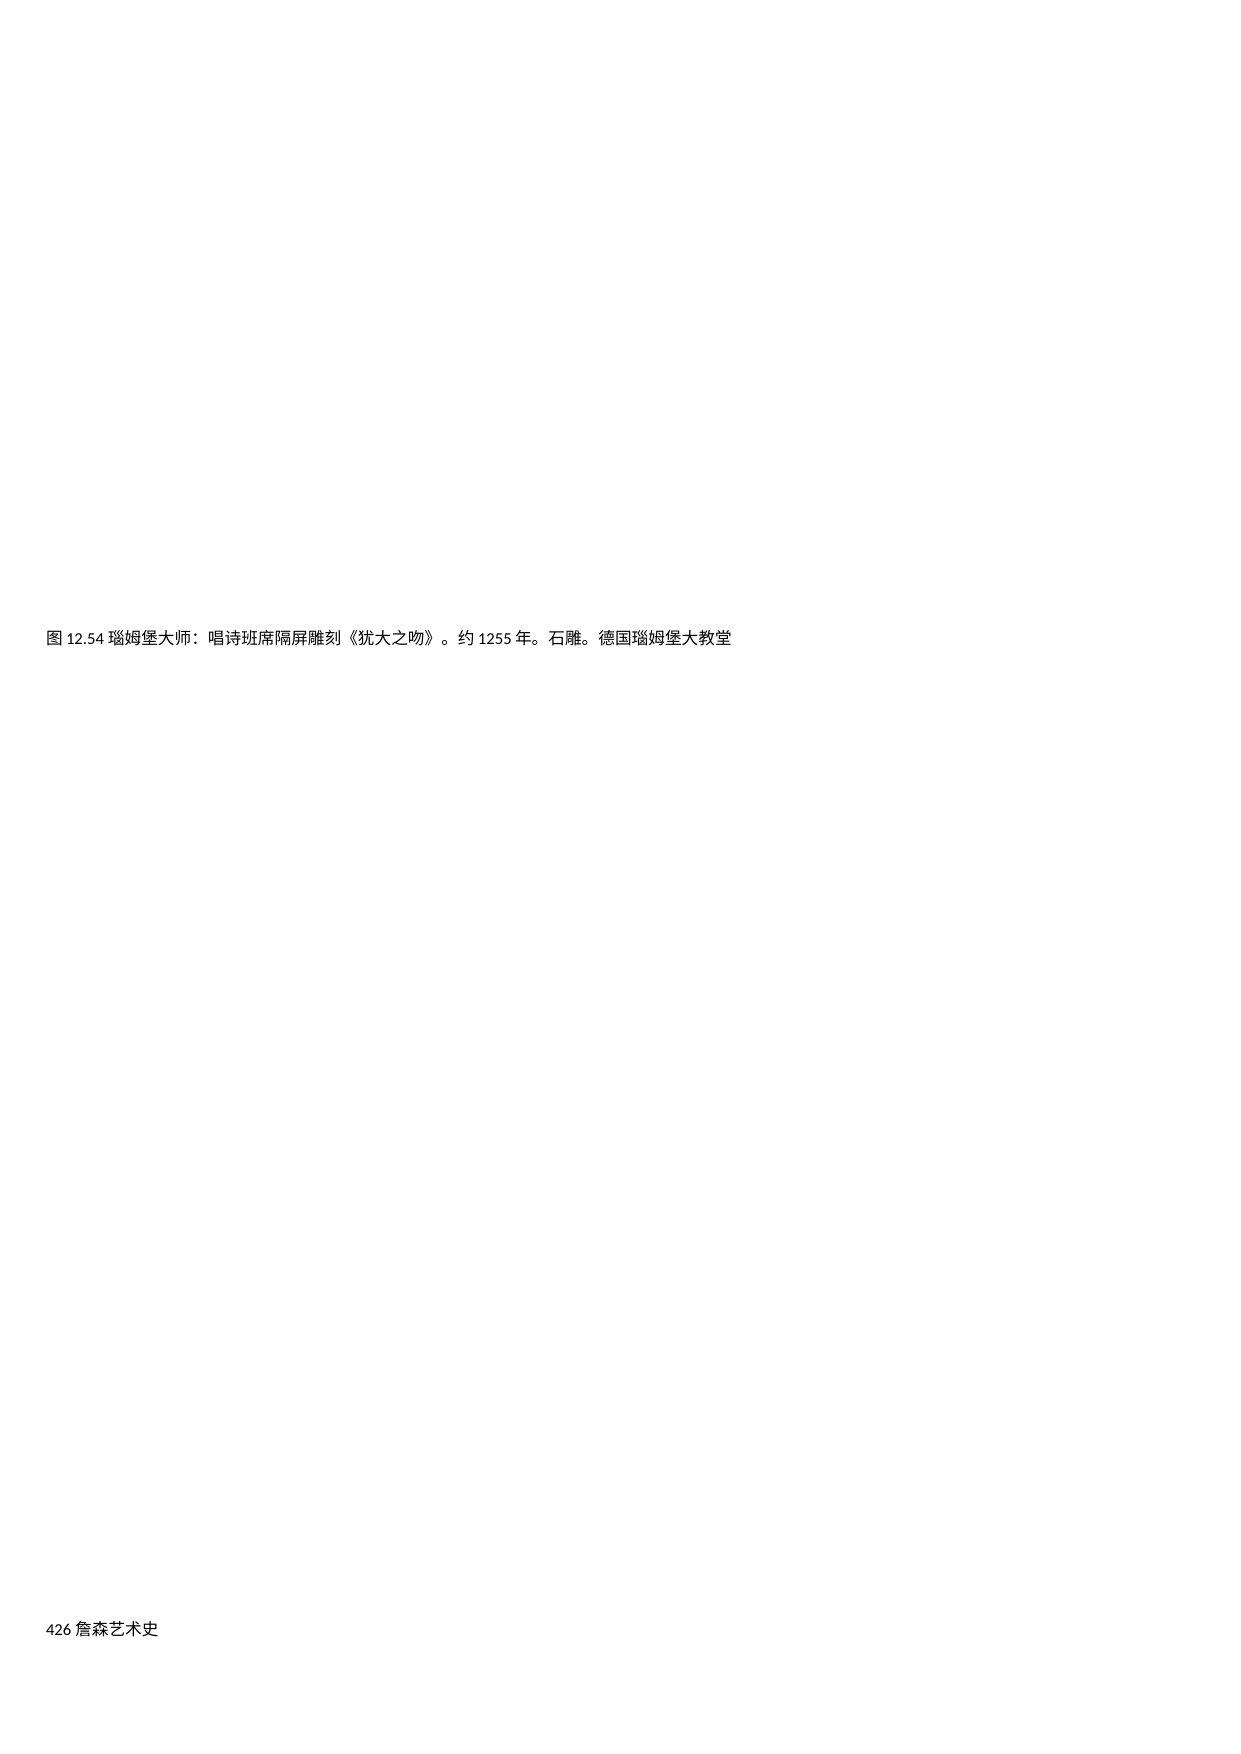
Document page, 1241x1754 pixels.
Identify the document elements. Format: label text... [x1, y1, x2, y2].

text 图12.54 瑙姆堡大师：唱诗班席隔屏雕刻《犹大之吻》。约1255年。石雕。德国瑙姆堡大教堂 [46, 622, 1194, 653]
